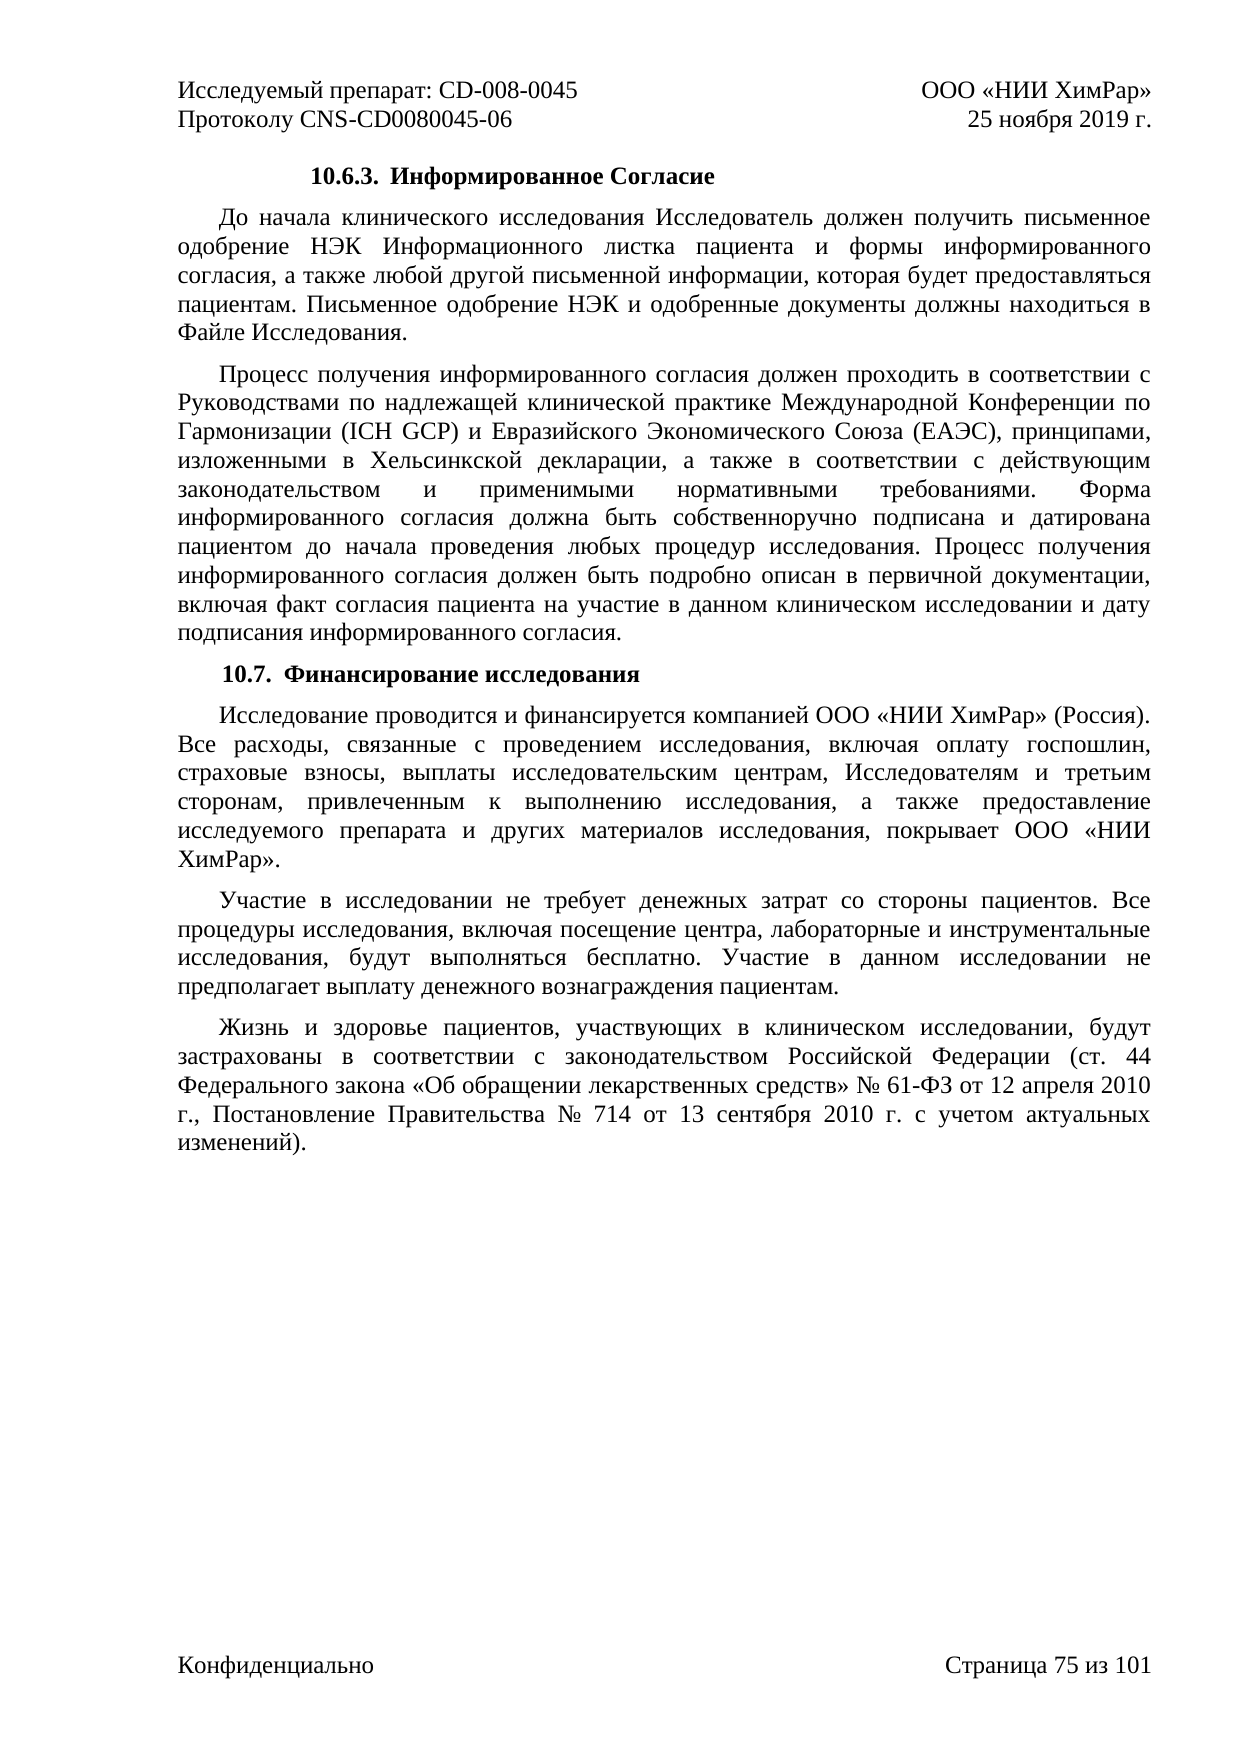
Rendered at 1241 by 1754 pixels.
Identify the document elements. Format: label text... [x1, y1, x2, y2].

text До начала клинического исследования Исследователь должен получить письменное одобрение НЭК Информационного листка пациента и формы информированного согласия, а также любой другой письменной информации, которая будет предоставляться пациентам. Письменное одобрение НЭК и одобренные документы должны находиться в Файле Исследования. [177, 202, 1152, 346]
text Жизнь и здоровье пациентов, участвующих в клиническом исследовании, будут застрахованы в соответствии с законодательством Российской Федерации (ст. 44 Федерального закона «Об обращении лекарственных средств» № 61-ФЗ от 12 апреля 2010 г., Постановление Правительства № 714 от 13 сентября 2010 г. с учетом актуальных изменений). [177, 1012, 1152, 1156]
title Информированное Согласие [310, 161, 1152, 190]
text Процесс получения информированного согласия должен проходить в соответствии с Руководствами по надлежащей клинической практике Международной Конференции по Гармонизации (ICH GCP) и Евразийского Экономического Союза (ЕАЭС), принципами, изложенными в Хельсинкской декларации, а также в соответствии с действующим законодательством и применимыми нормативными требованиями. Форма информированного согласия должна быть собственноручно подписана и датирована пациентом до начала проведения любых процедур исследования. Процесс получения информированного согласия должен быть подробно описан в первичной документации, включая факт согласия пациента на участие в данном клиническом исследовании и дату подписания информированного согласия. [177, 359, 1152, 646]
text Исследование проводится и финансируется компанией ООО «НИИ ХимРар» (Россия). Все расходы, связанные с проведением исследования, включая оплату госпошлин, страховые взносы, выплаты исследовательским центрам, Исследователям и третьим сторонам, привлеченным к выполнению исследования, а также предоставление исследуемого препарата и других материалов исследования, покрывает ООО «НИИ ХимРар». [177, 700, 1152, 872]
text Участие в исследовании не требует денежных затрат со стороны пациентов. Все процедуры исследования, включая посещение центра, лабораторные и инструментальные исследования, будут выполняться бесплатно. Участие в данном исследовании не предполагает выплату денежного вознаграждения пациентам. [177, 885, 1152, 1000]
title Финансирование исследования [222, 659, 1152, 687]
